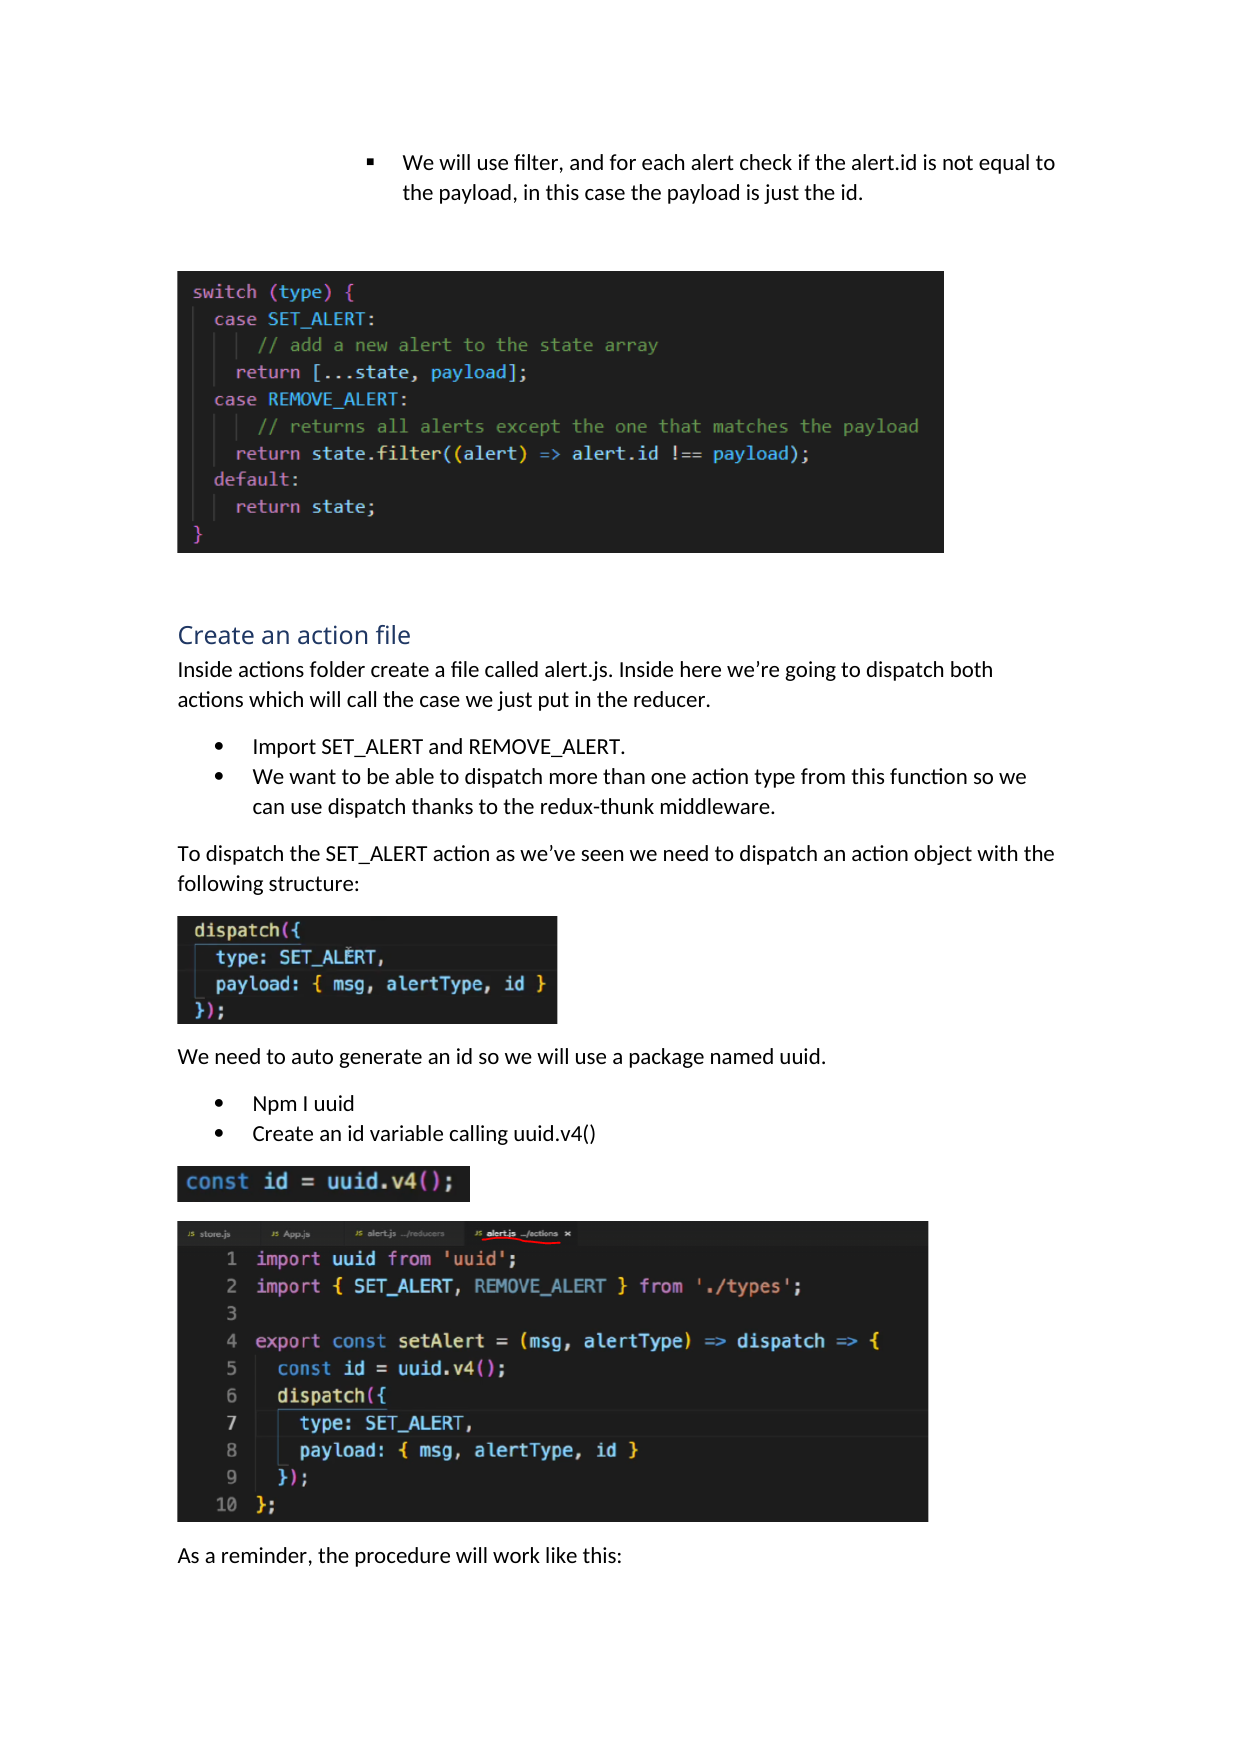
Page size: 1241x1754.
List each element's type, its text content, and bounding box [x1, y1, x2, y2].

text We need to auto generate an id so we will use a package named uuid. [177, 1042, 1063, 1070]
list Import SET_ALERT and REMOVE_ALERT. [215, 732, 1063, 760]
list We will use filter, and for each alert check if the alert.id is not equal to the payload, in this case the payload is just the id. [365, 148, 1063, 206]
list We want to be able to dispatch more than one action type from this function so we can use dispatch thanks to the redux-thunk middleware. [215, 762, 1063, 820]
picture [177, 271, 944, 553]
picture [177, 1166, 470, 1202]
text To dispatch the SET_ALERT action as we’ve seen we need to dispatch an action object with the following structure: [177, 839, 1063, 897]
picture [177, 916, 558, 1024]
list Create an id variable calling uuid.v4() [215, 1119, 1063, 1147]
picture [177, 1221, 929, 1522]
list Npm I uuid [215, 1089, 1063, 1117]
subtitle Create an action file [177, 618, 1063, 652]
text Inside actions folder create a file called alert.js. Inside here we’re going to dispatch both actions which will call the case we just put in the reducer. [177, 655, 1063, 713]
text As a reminder, the procedure will work like this: [177, 1541, 1063, 1569]
